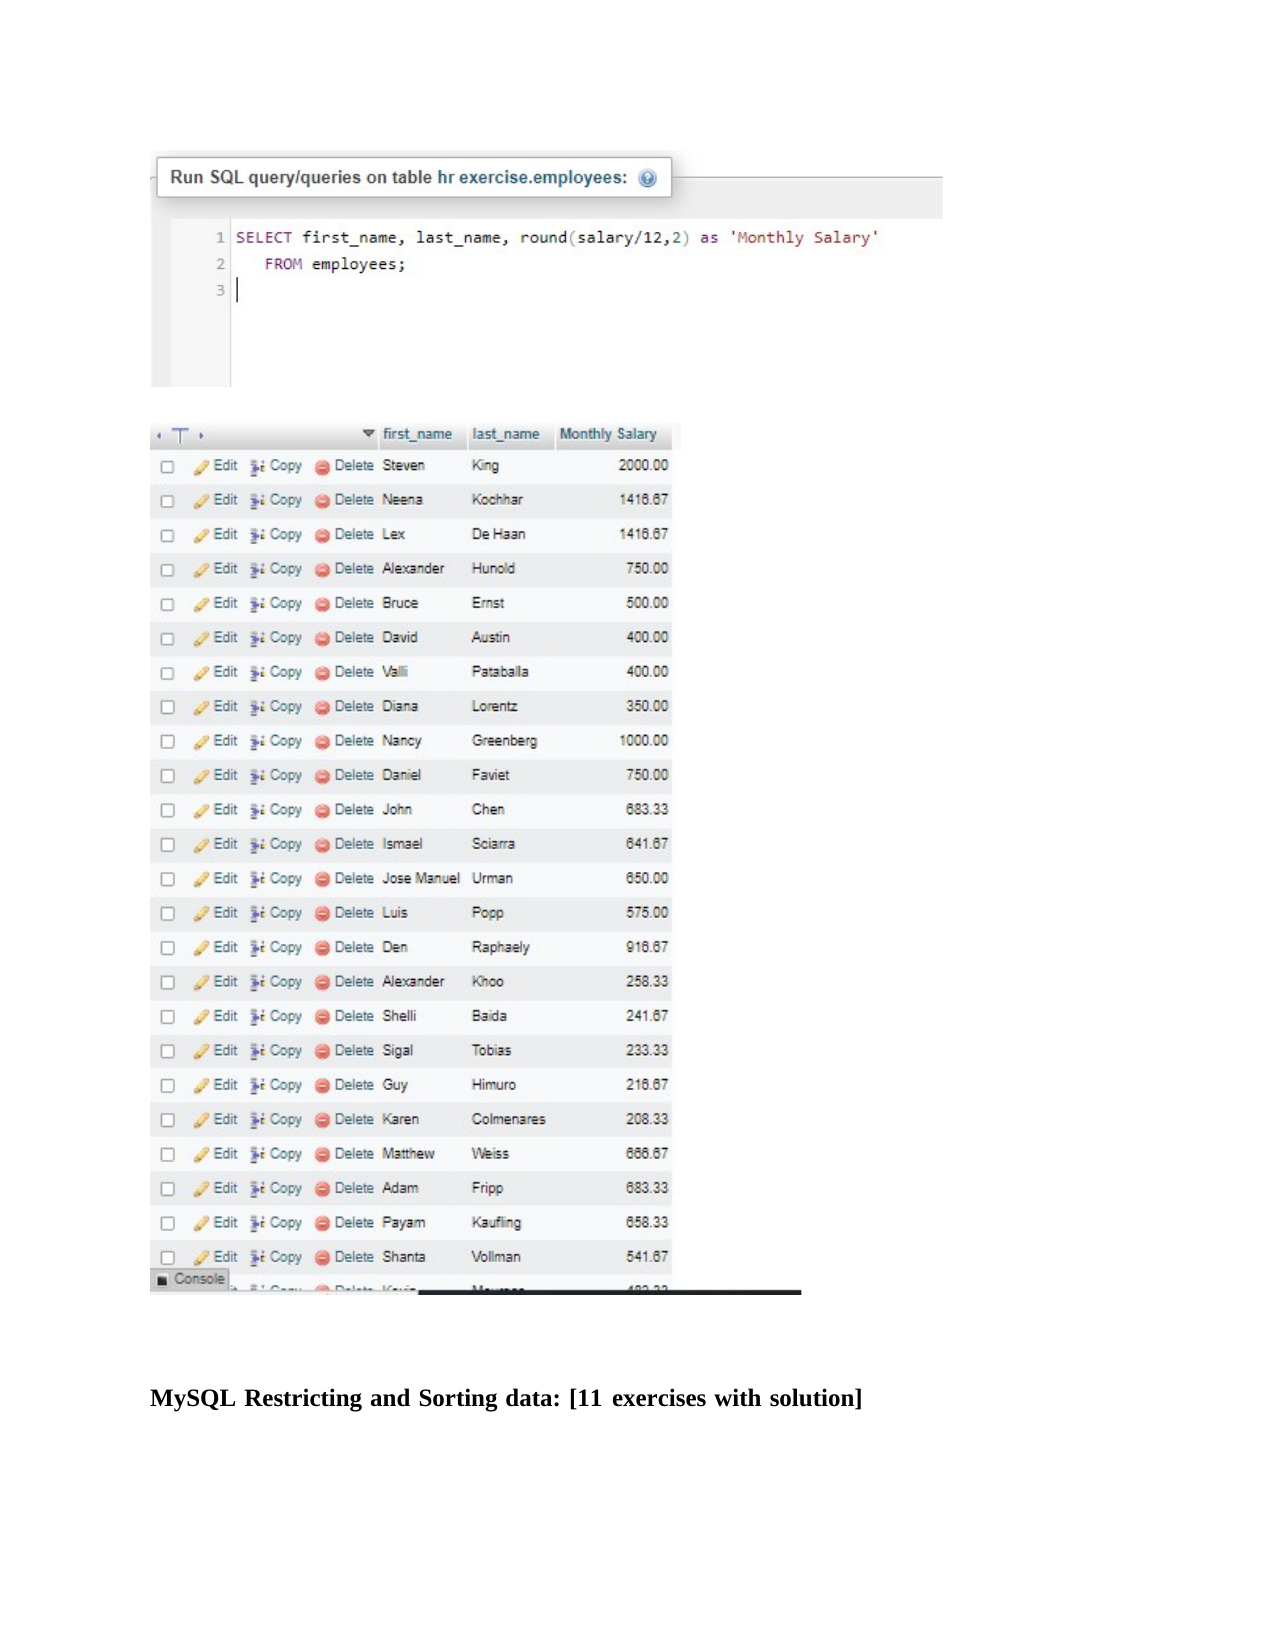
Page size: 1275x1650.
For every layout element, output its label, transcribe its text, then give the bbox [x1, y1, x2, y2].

subtitle MySQL Restricting and Sorting data: [11 exercises with solution] [150, 1383, 1227, 1412]
picture [150, 150, 943, 387]
picture [150, 423, 802, 1295]
